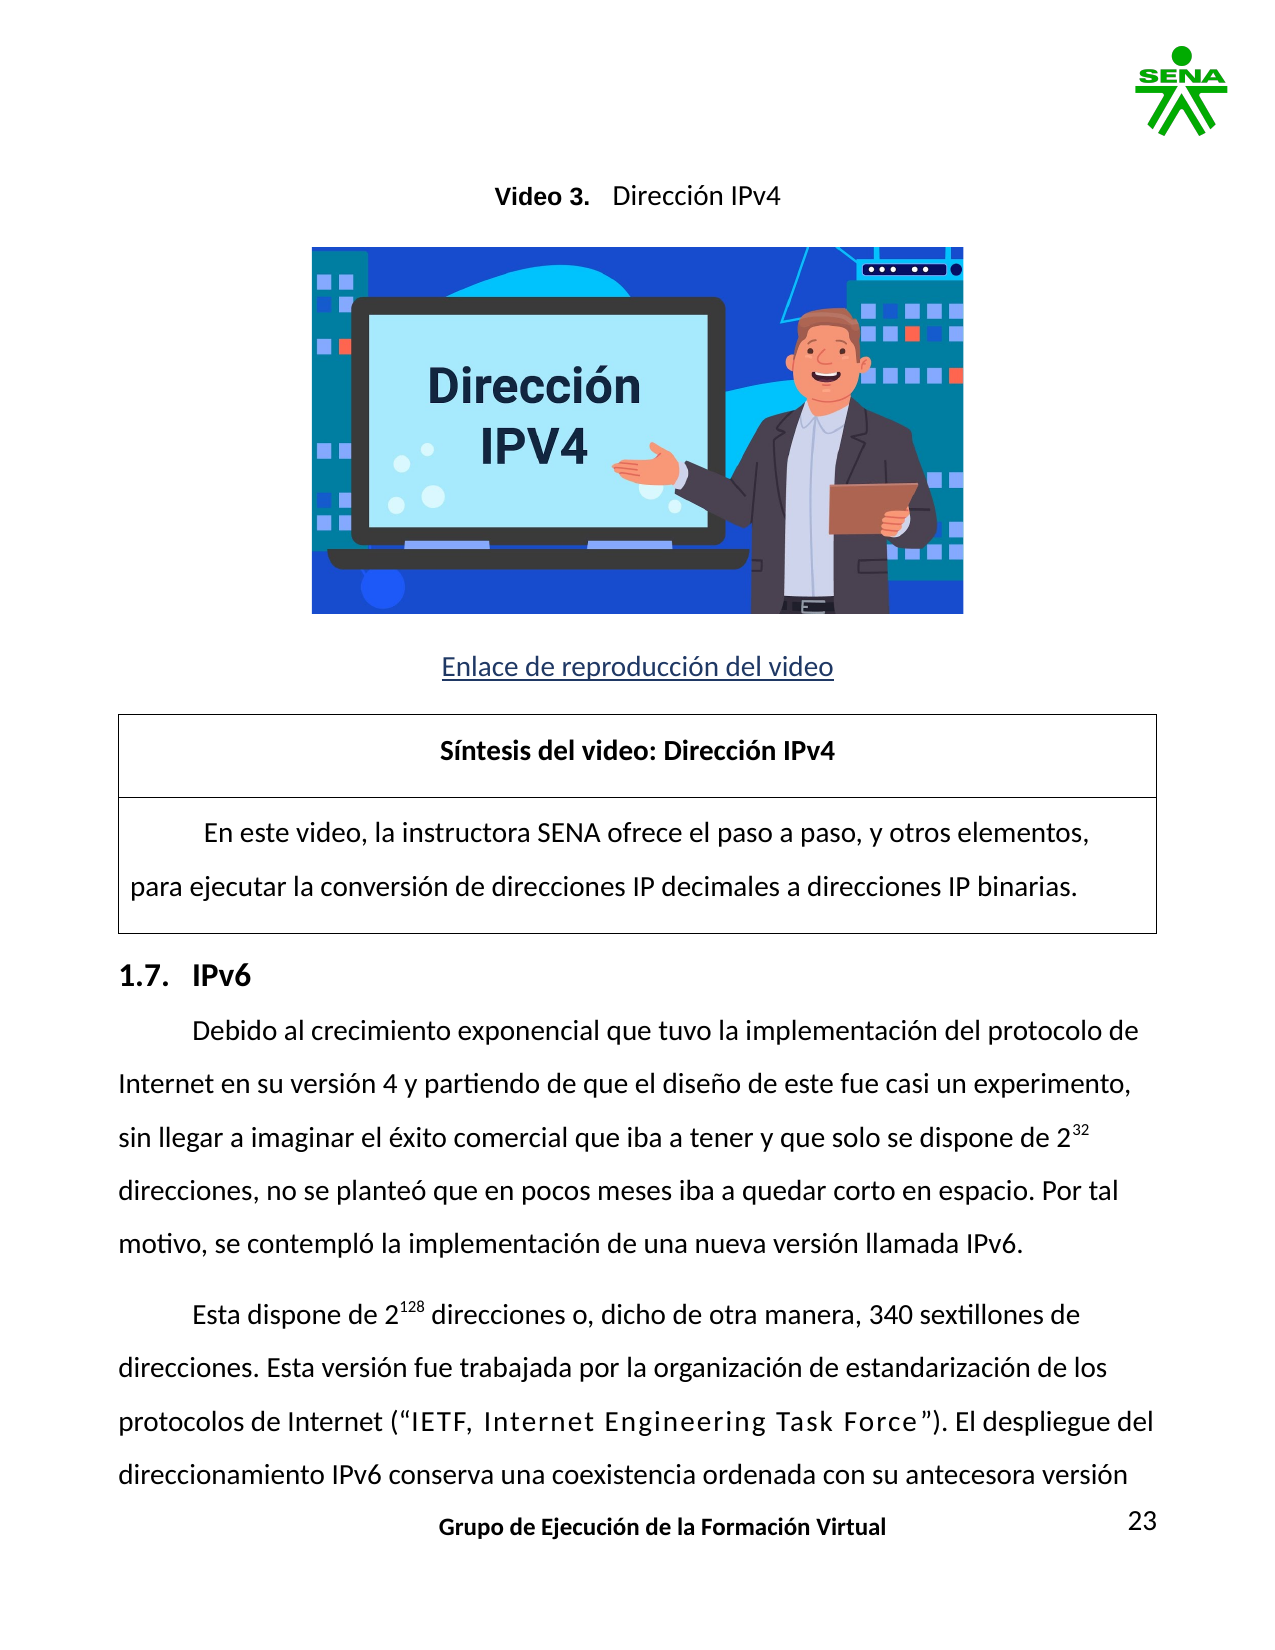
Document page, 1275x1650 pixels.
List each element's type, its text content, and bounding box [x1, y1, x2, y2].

picture [311, 247, 964, 614]
picture [841, 247, 873, 259]
picture [317, 275, 331, 289]
picture [927, 304, 941, 318]
picture [951, 247, 964, 259]
picture [340, 275, 353, 289]
picture [950, 304, 964, 318]
picture [317, 493, 331, 507]
picture [951, 264, 964, 275]
picture [906, 304, 919, 318]
picture [950, 522, 964, 537]
picture [884, 304, 897, 318]
subtitle IPv6 [118, 954, 1157, 995]
picture [317, 444, 331, 458]
picture [905, 326, 920, 341]
picture [317, 339, 331, 354]
picture [880, 247, 945, 259]
text Enlace de reproducción del video [118, 648, 1157, 684]
picture [317, 516, 331, 530]
picture [928, 368, 941, 383]
table_cell En este video, la instructora SENA ofrece el paso a paso, y otros elementos, para ejecutar la conversión de direcciones IP decimales a direcciones IP binarias. [119, 798, 1156, 933]
picture [928, 327, 941, 341]
table_header Síntesis del video: Dirección IPv4 [119, 715, 1156, 797]
picture [884, 327, 897, 341]
picture [317, 297, 331, 312]
text Dirección IPv4 [118, 177, 1157, 213]
picture [950, 327, 964, 341]
picture [1135, 46, 1228, 136]
picture [950, 473, 964, 487]
picture [884, 368, 897, 383]
picture [862, 304, 875, 318]
picture [950, 545, 964, 559]
picture [906, 368, 919, 383]
text Debido al crecimiento exponencial que tuvo la implementación del protocolo de Internet en su versión 4 y partiendo de que el diseño de este fue casi un experimento, sin llegar a imaginar el éxito comercial que iba a tener y que solo se dispone de 232 direcciones, no se planteó que en pocos meses iba a quedar corto en espacio. Por tal motivo, se contempló la implementación de una nueva versión llamada IPv6. [118, 1012, 1157, 1261]
picture [862, 264, 947, 276]
picture [949, 366, 964, 384]
